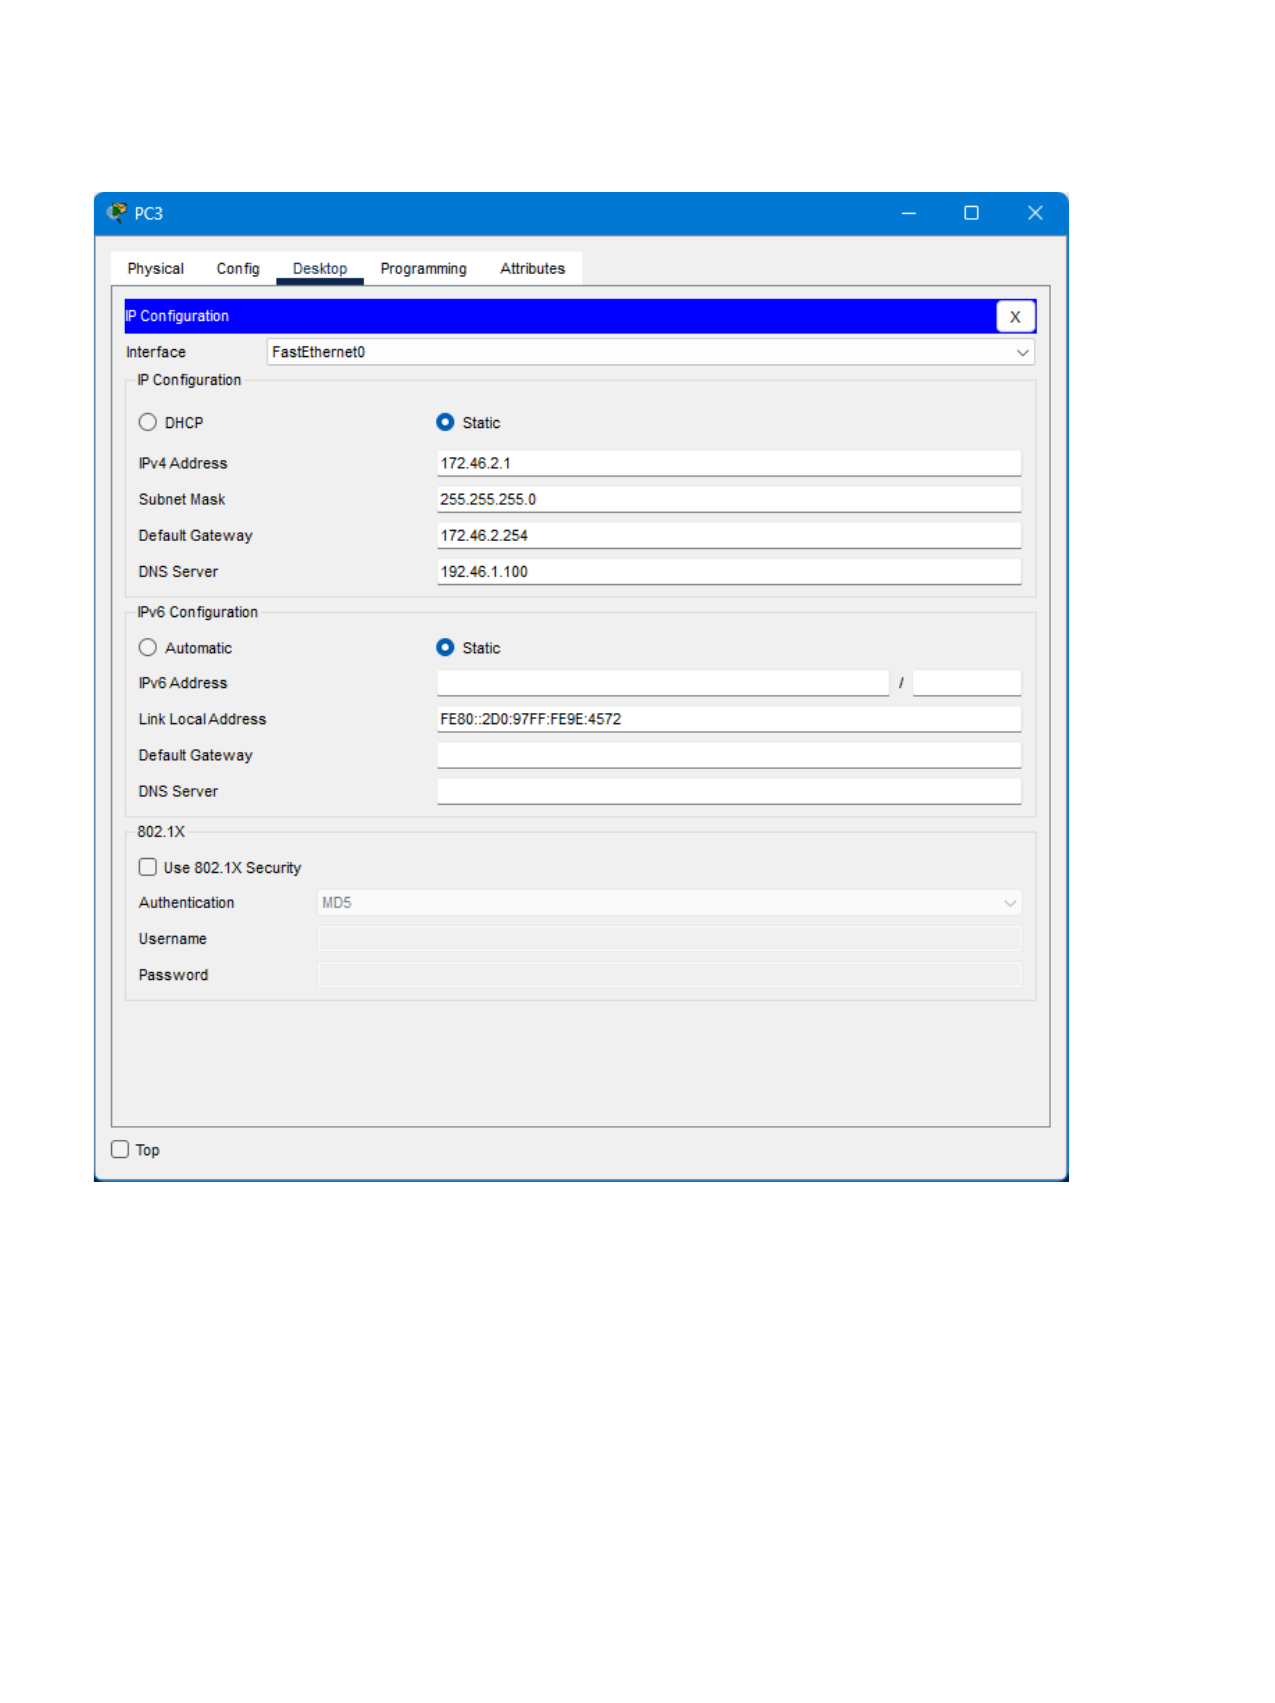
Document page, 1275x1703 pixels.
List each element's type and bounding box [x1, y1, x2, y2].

picture [93, 192, 1069, 1182]
